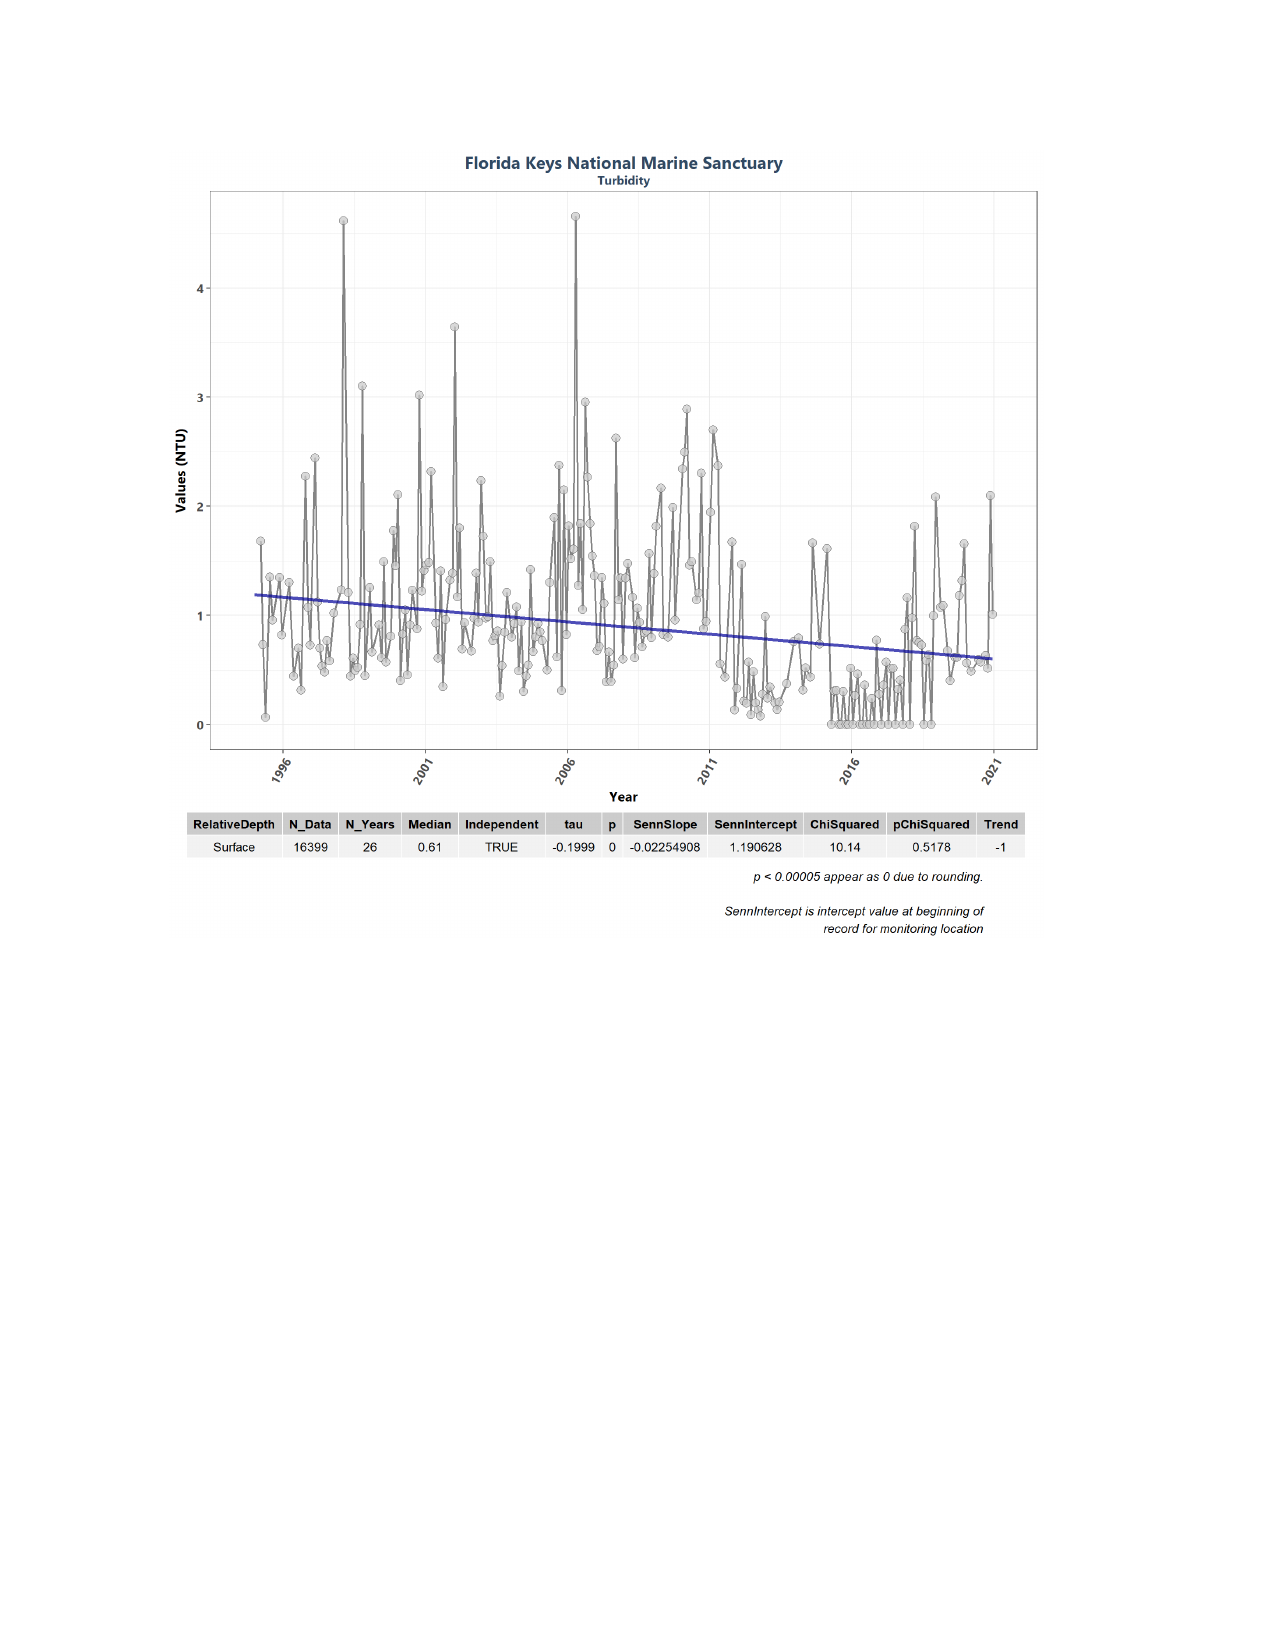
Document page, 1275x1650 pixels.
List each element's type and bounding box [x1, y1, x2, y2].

picture [168, 150, 1044, 938]
